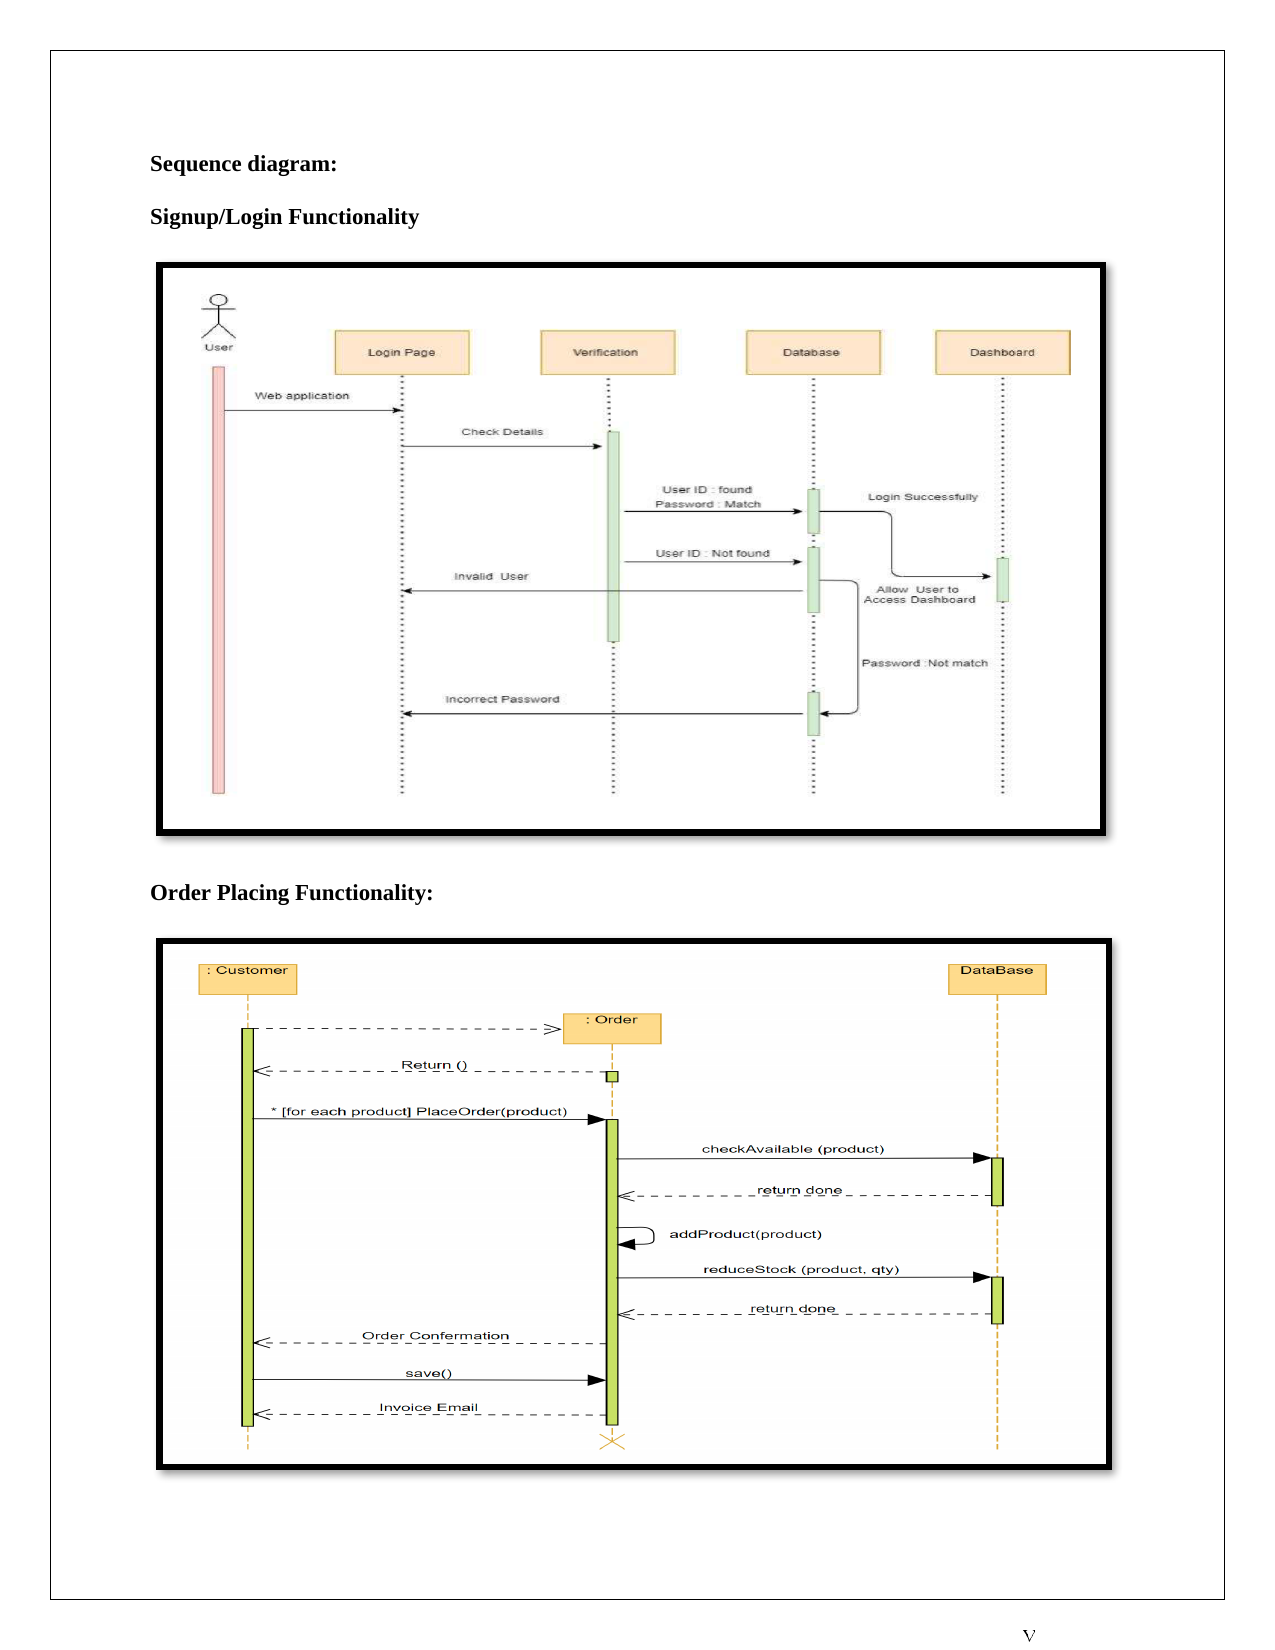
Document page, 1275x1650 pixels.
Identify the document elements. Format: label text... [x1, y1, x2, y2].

text Signup/Login Functionality [150, 203, 1125, 229]
picture [1022, 1630, 1035, 1642]
picture [163, 944, 1106, 1464]
text Sequence diagram: [150, 150, 1125, 176]
text Order Placing Functionality: [150, 879, 1125, 905]
picture [163, 268, 1100, 829]
